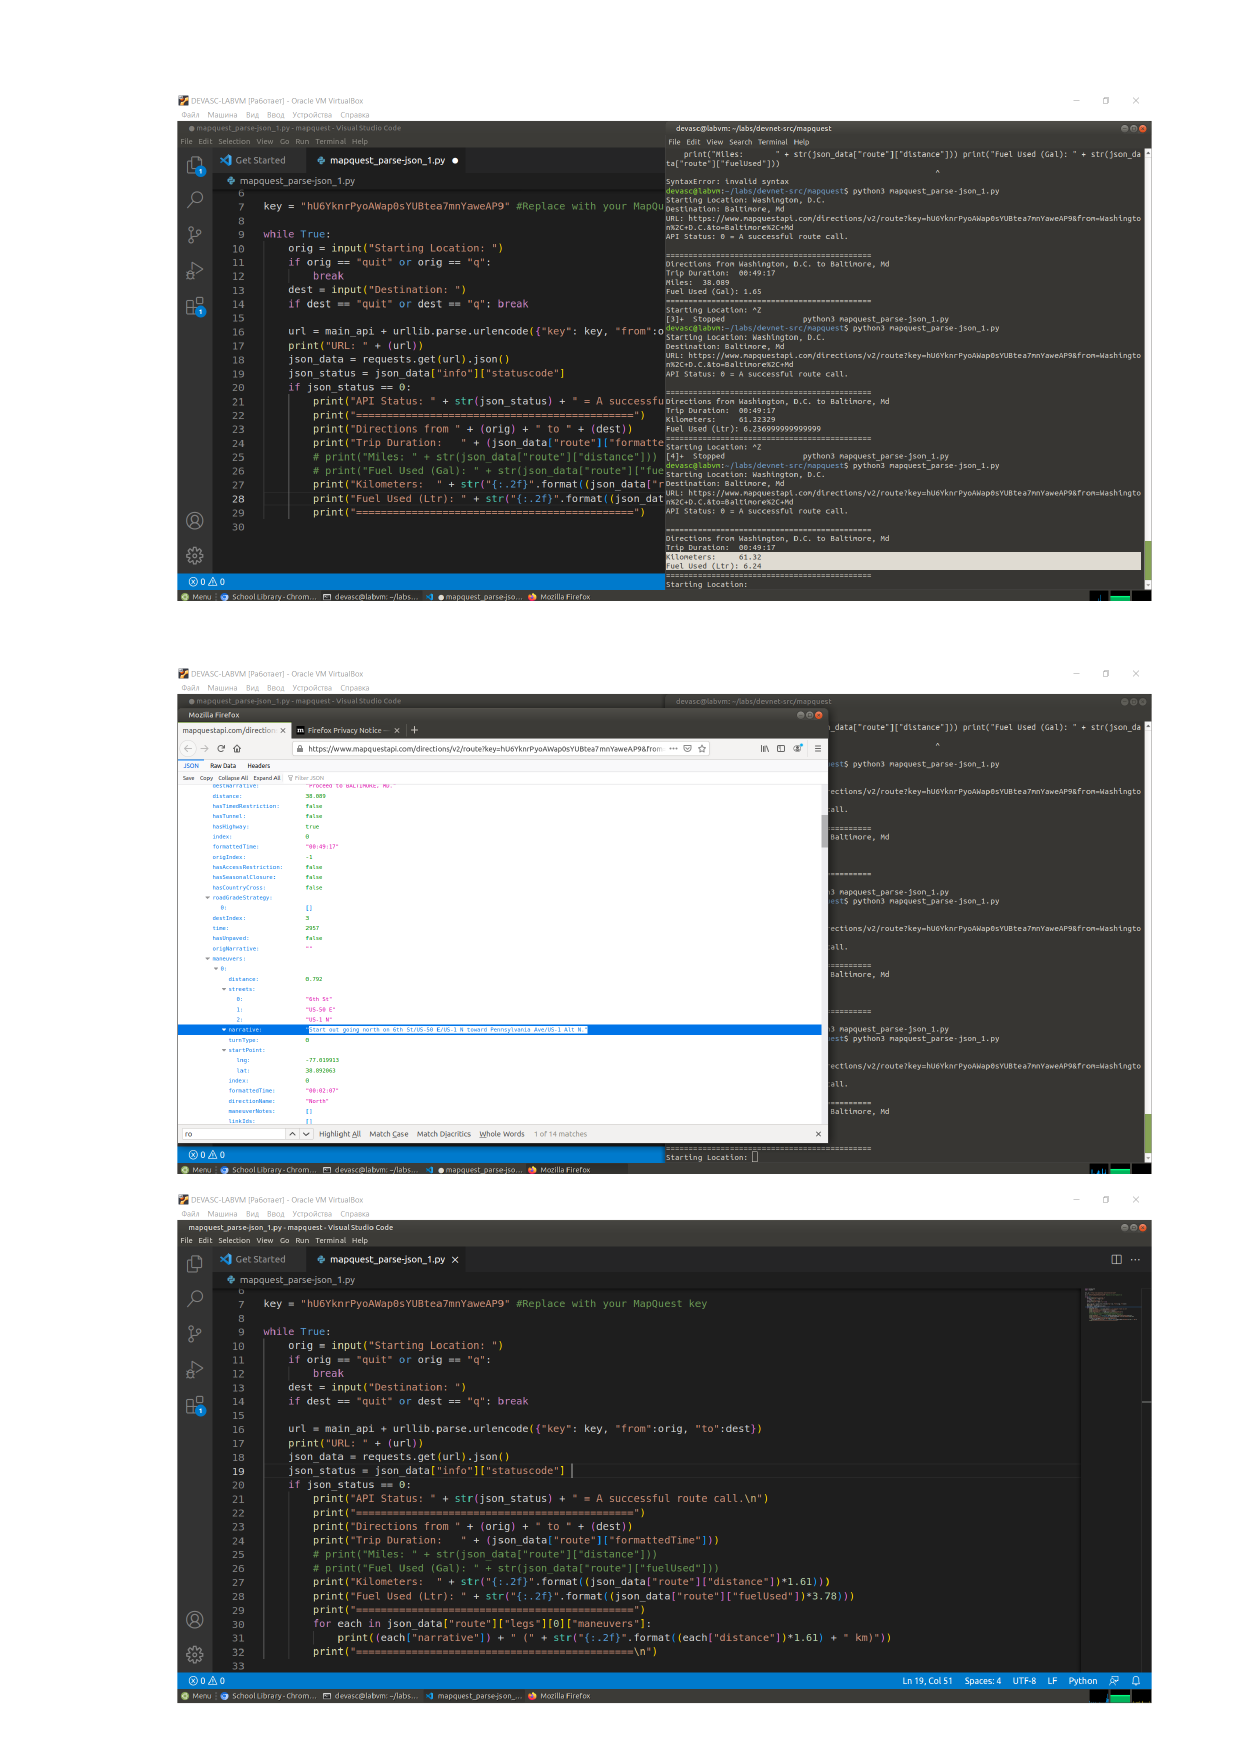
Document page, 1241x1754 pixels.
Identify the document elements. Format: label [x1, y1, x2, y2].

picture [177, 666, 1152, 1174]
picture [177, 93, 1152, 601]
picture [177, 1192, 1152, 1704]
